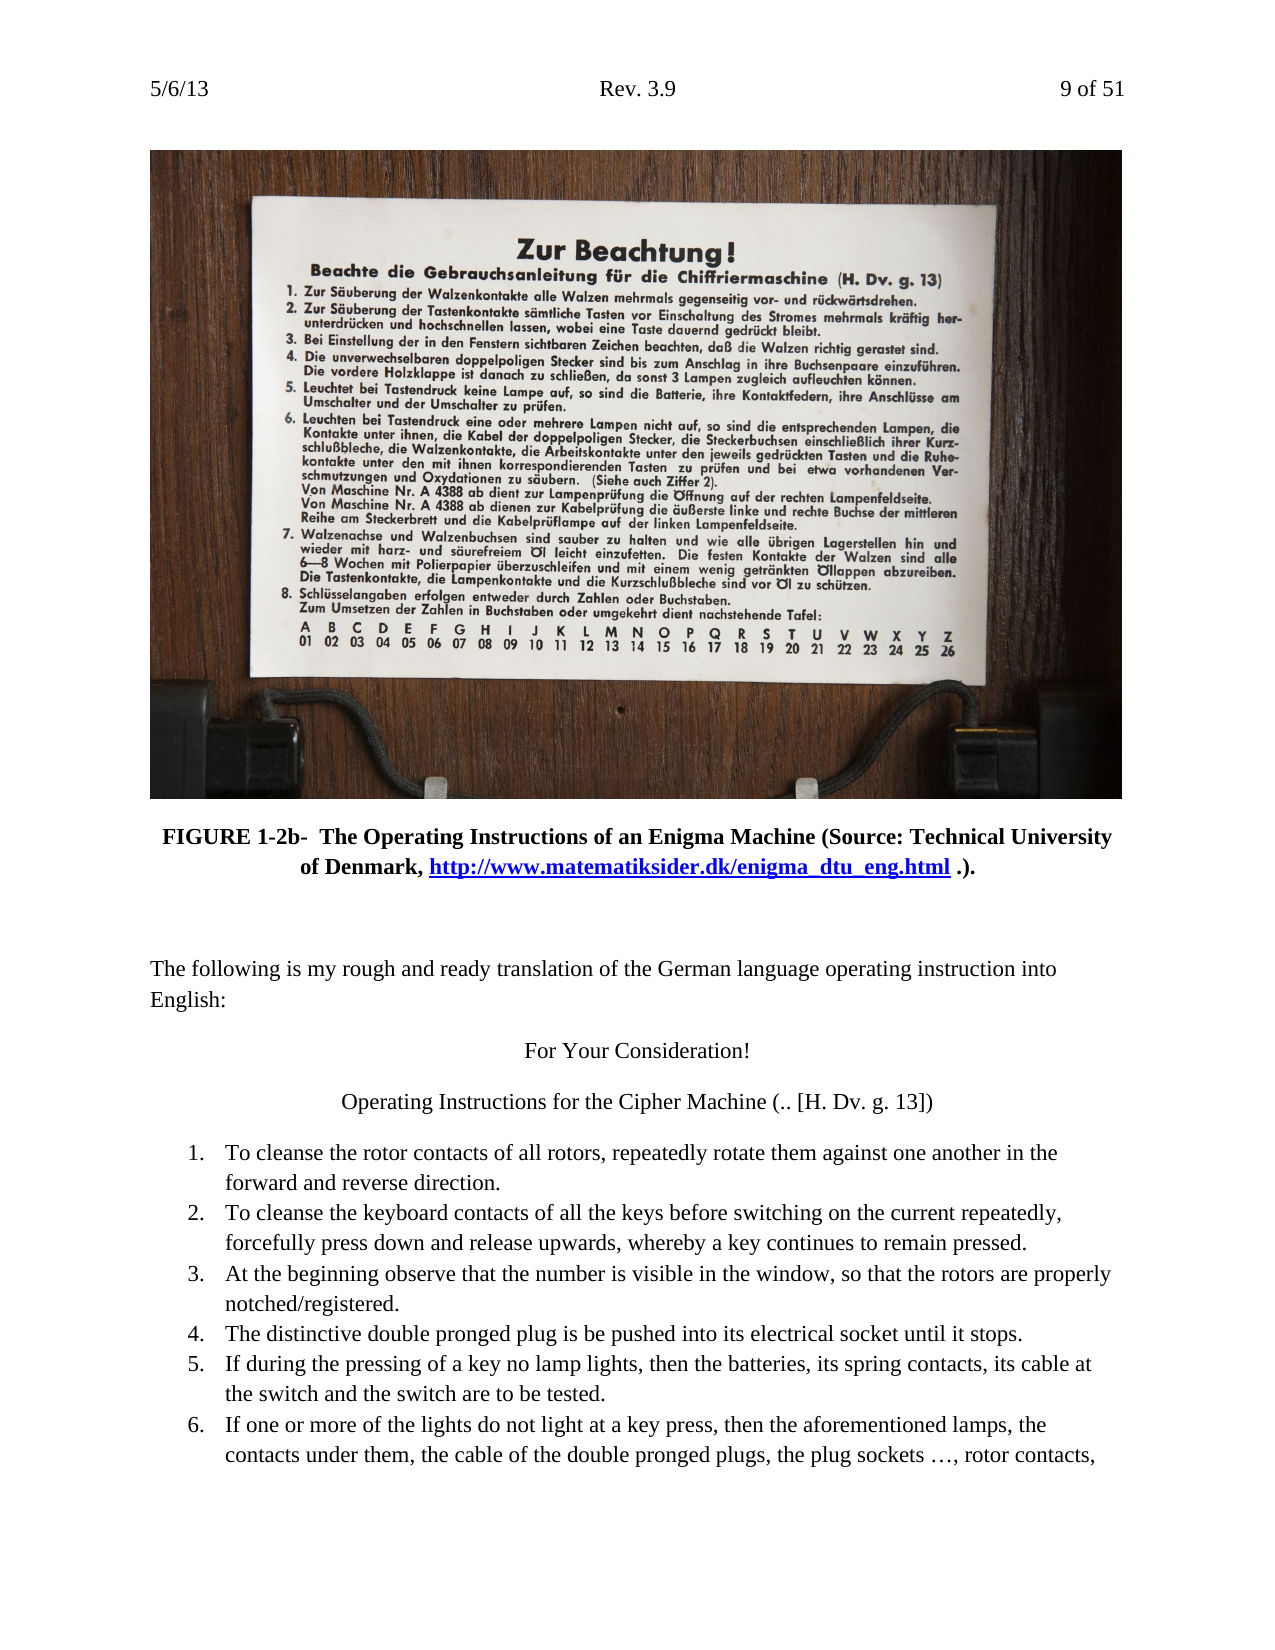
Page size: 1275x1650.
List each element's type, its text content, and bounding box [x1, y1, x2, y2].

list The distinctive double pronged plug is be pushed into its electrical socket until it stops. [187, 1320, 1125, 1346]
list To cleanse the keyboard contacts of all the keys before switching on the current repeatedly, forcefully press down and release upwards, whereby a key continues to remain pressed. [187, 1199, 1125, 1256]
list If during the pressing of a key no lamp lights, then the batteries, its spring contacts, its cable at the switch and the switch are to be tested. [187, 1350, 1125, 1407]
text Operating Instructions for the Cipher Machine (.. [H. Dv. g. 13]) [150, 1088, 1125, 1114]
picture [150, 150, 1122, 799]
text For Your Consideration! [150, 1037, 1125, 1063]
text FIGURE 1-2b- The Operating Instructions of an Enigma Machine (Source: Technical University of Denmark, http://www.matematiksider.dk/enigma_dtu_eng.html .). [150, 823, 1125, 880]
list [187, 1411, 1125, 1467]
list At the beginning observe that the number is visible in the window, so that the rotors are properly notched/registered. [187, 1259, 1125, 1316]
text The following is my rough and ready translation of the German language operating instruction into English: [150, 955, 1125, 1012]
list To cleanse the rotor contacts of all rotors, repeatedly rotate them against one another in the forward and reverse direction. [187, 1139, 1125, 1195]
